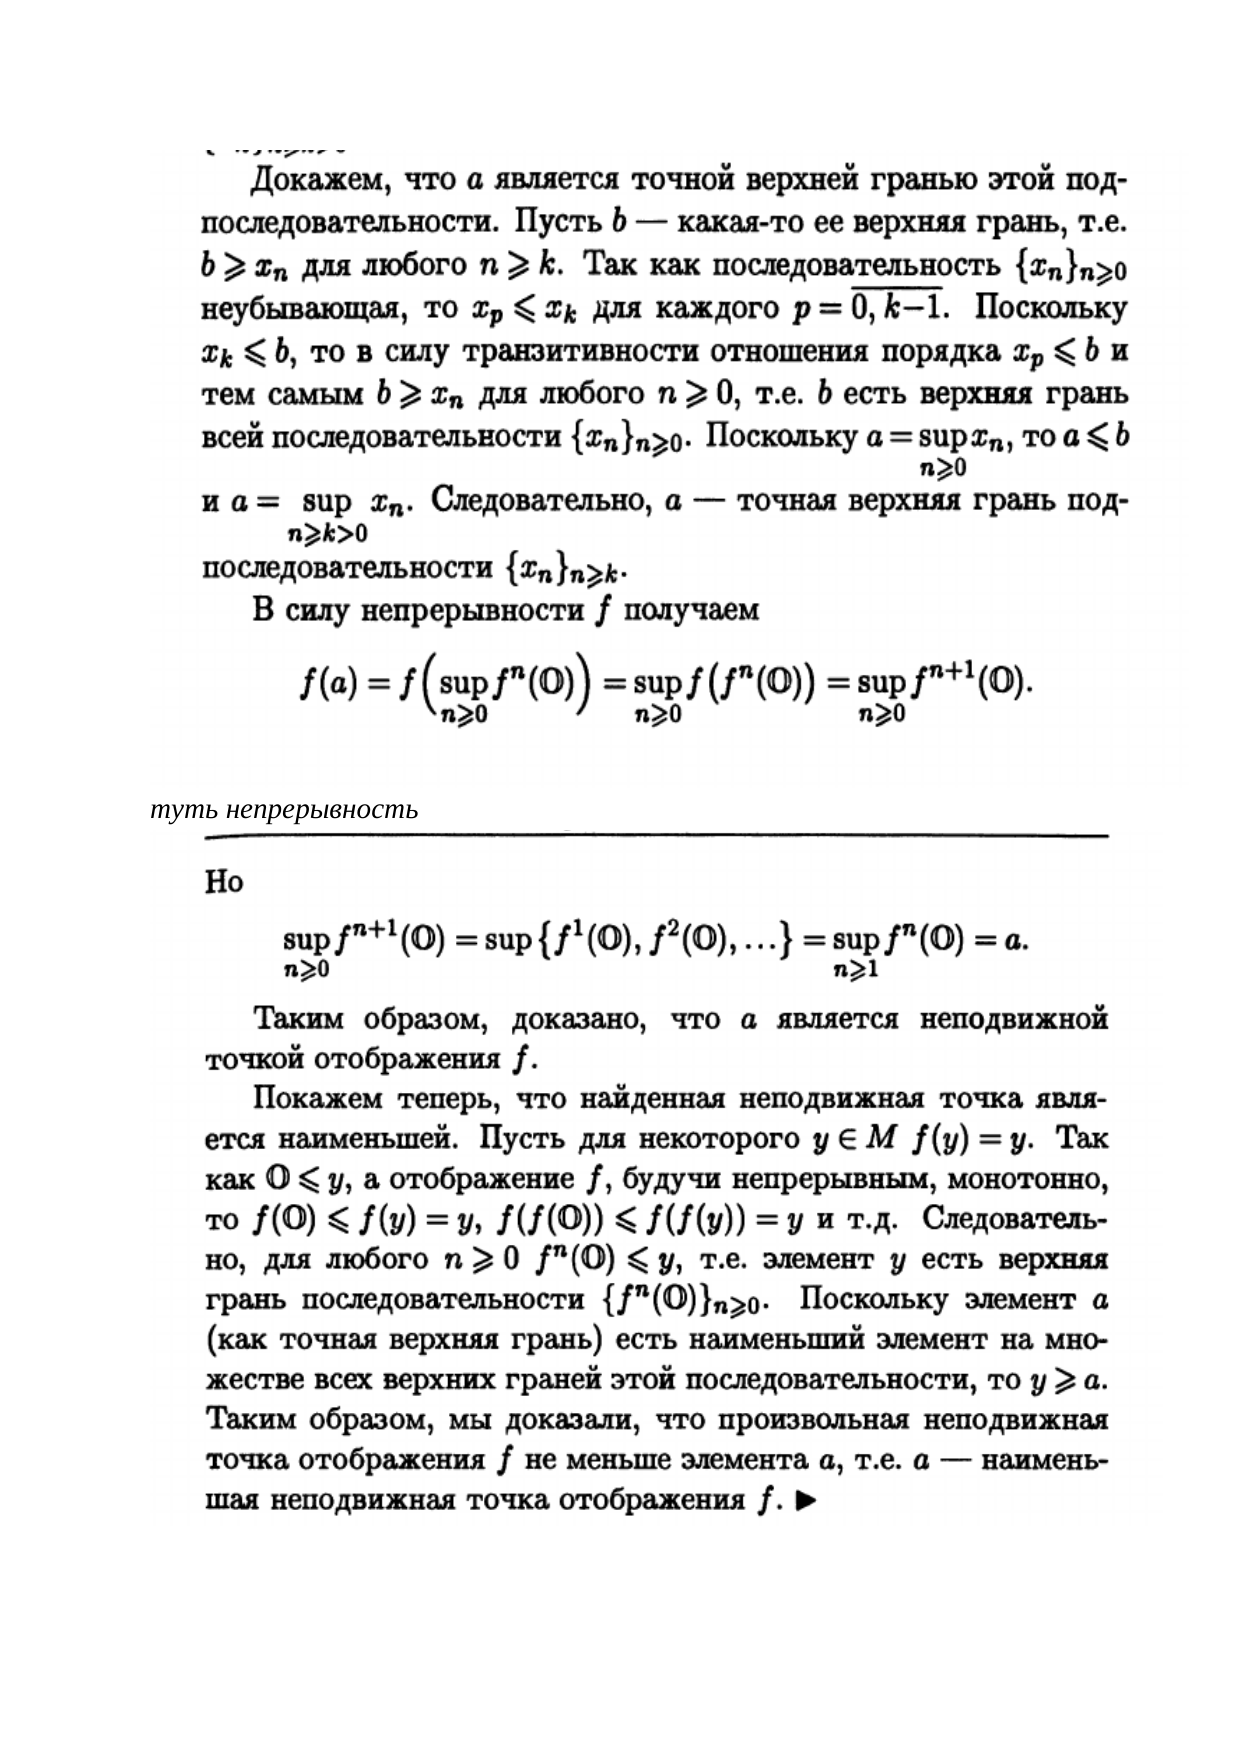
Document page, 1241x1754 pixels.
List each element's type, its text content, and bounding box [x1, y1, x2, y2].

text туть непрерывность [150, 791, 1090, 825]
picture [150, 830, 1163, 1526]
picture [150, 150, 1189, 788]
